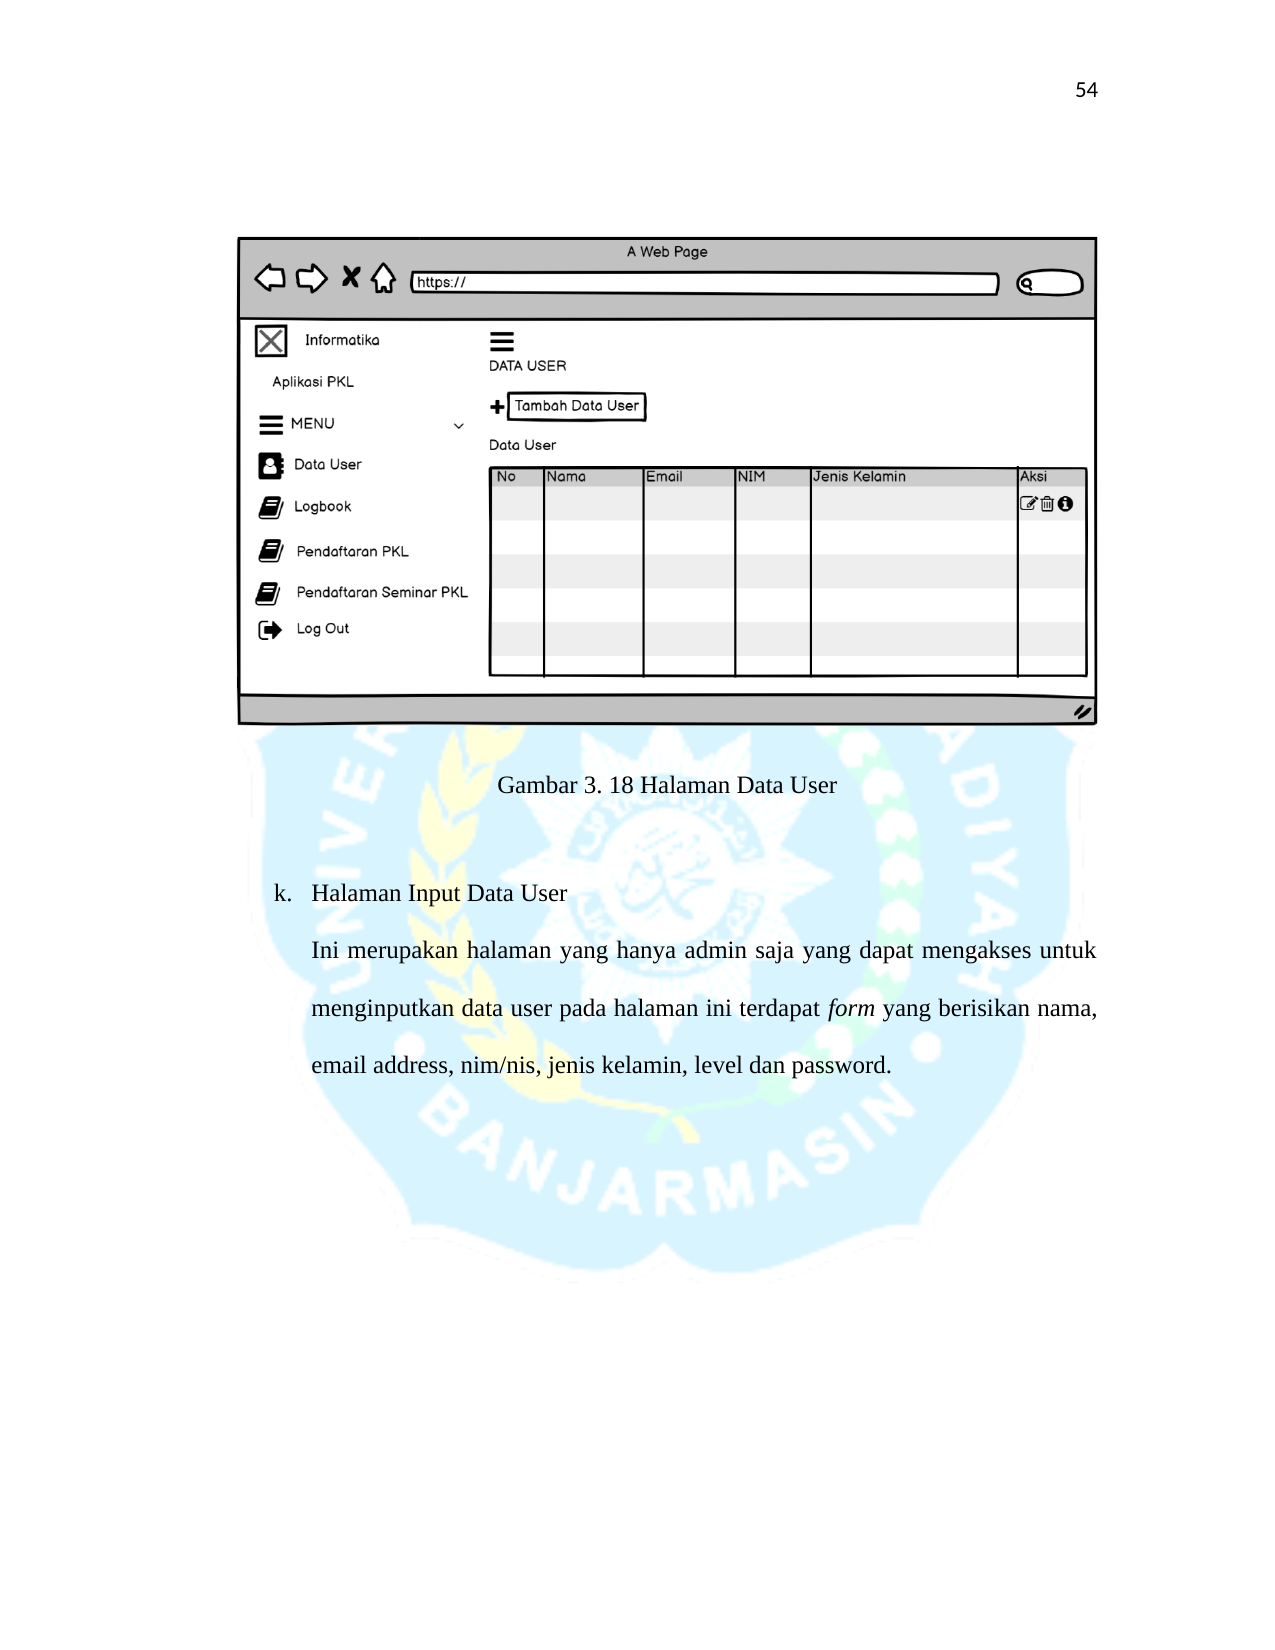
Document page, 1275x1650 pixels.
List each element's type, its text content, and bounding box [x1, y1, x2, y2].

text Gambar 3. 18 Halaman Data User [236, 771, 1098, 799]
list Halaman Input Data User [274, 878, 1098, 906]
picture [236, 236, 1098, 726]
list Ini merupakan halaman yang hanya admin saja yang dapat mengakses untuk menginputkan data user pada halaman ini terdapat form yang berisikan nama, email address, nim/nis, jenis kelamin, level dan password. [311, 935, 1098, 1079]
